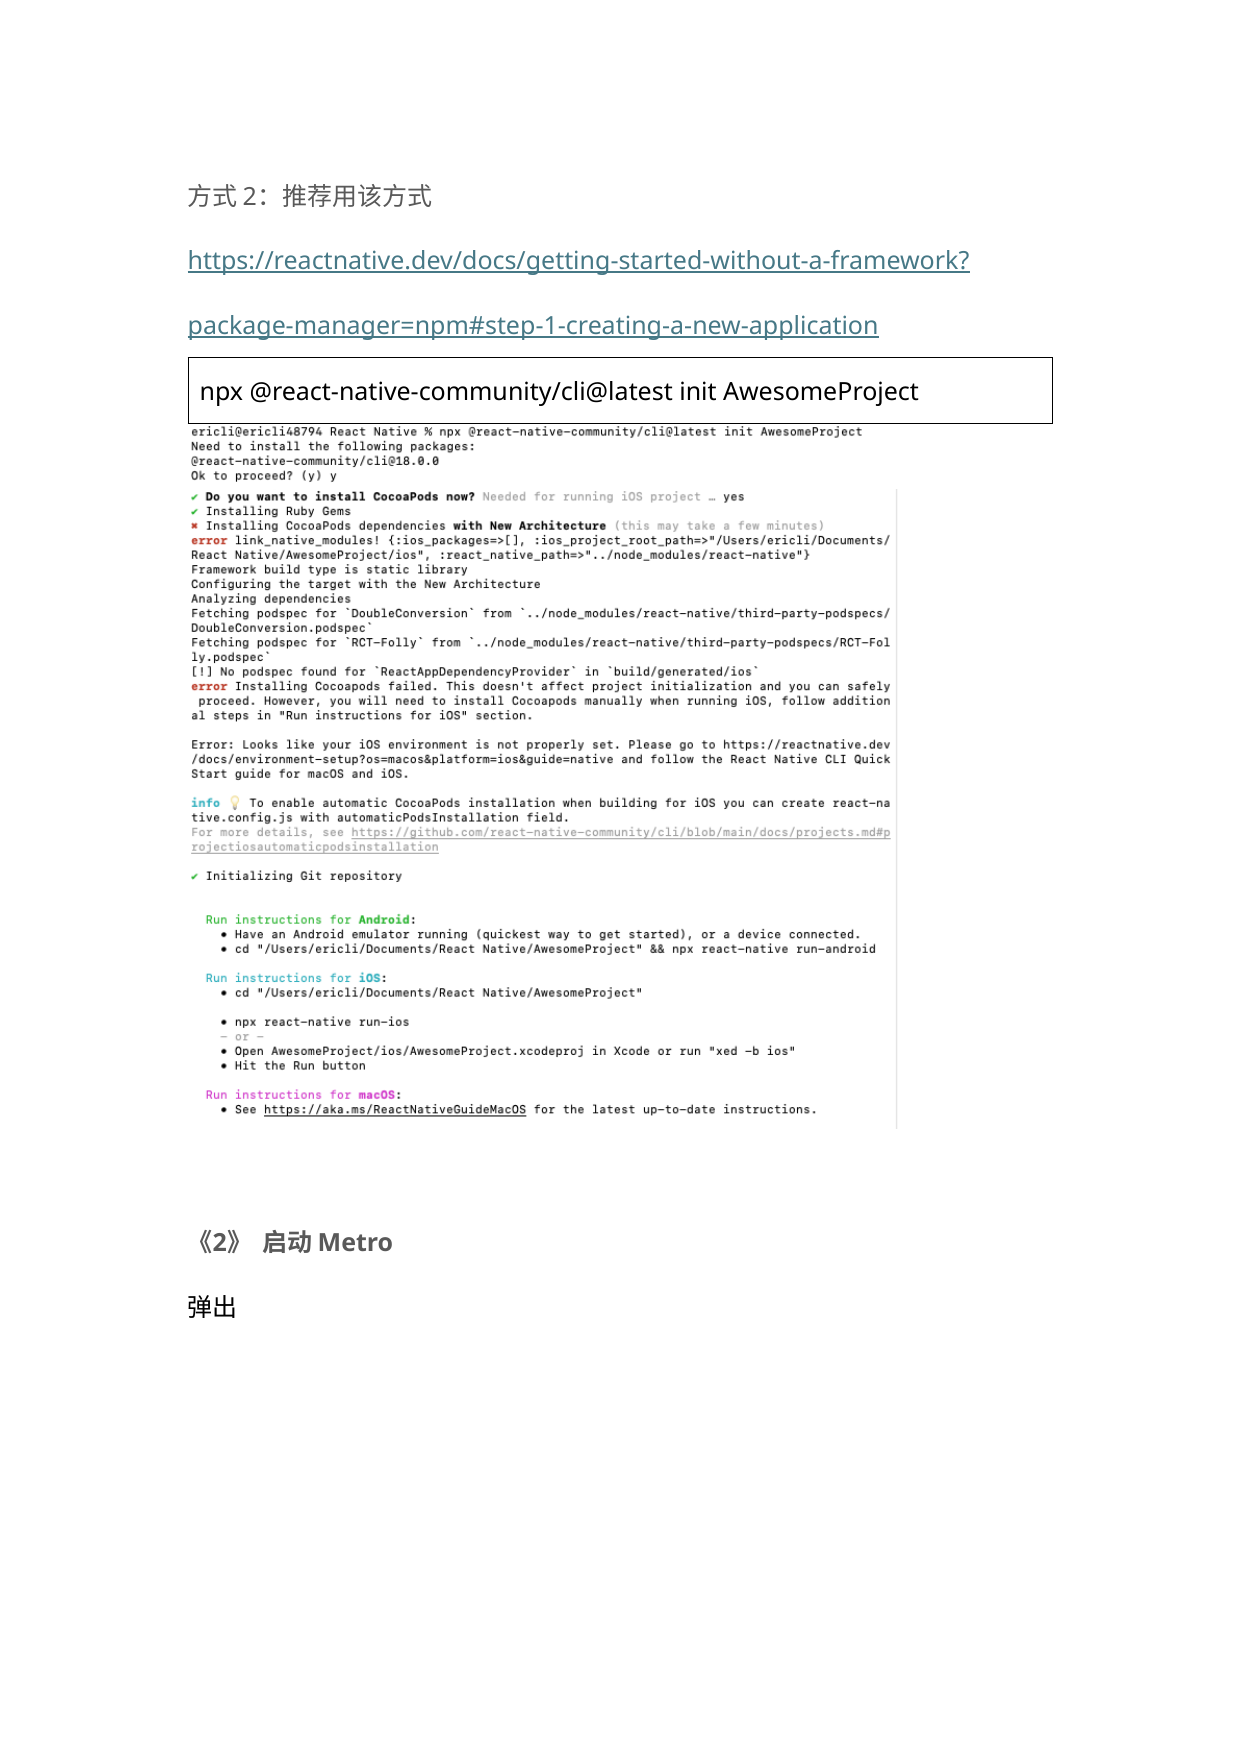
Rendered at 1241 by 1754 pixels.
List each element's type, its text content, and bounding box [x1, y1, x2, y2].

subtitle 启动Metro [187, 1208, 1053, 1273]
picture [187, 489, 898, 1129]
subtitle 方式2：推荐用该方式 [187, 162, 1053, 227]
text https://reactnative.dev/docs/getting-started-without-a-framework?package-manager=npm#step-1-creating-a-new-application [187, 227, 1053, 357]
text 弹出 [187, 1273, 1053, 1338]
table_header npx @react-native-community/cli@latest init AwesomeProject [189, 358, 1052, 423]
picture [187, 424, 867, 487]
